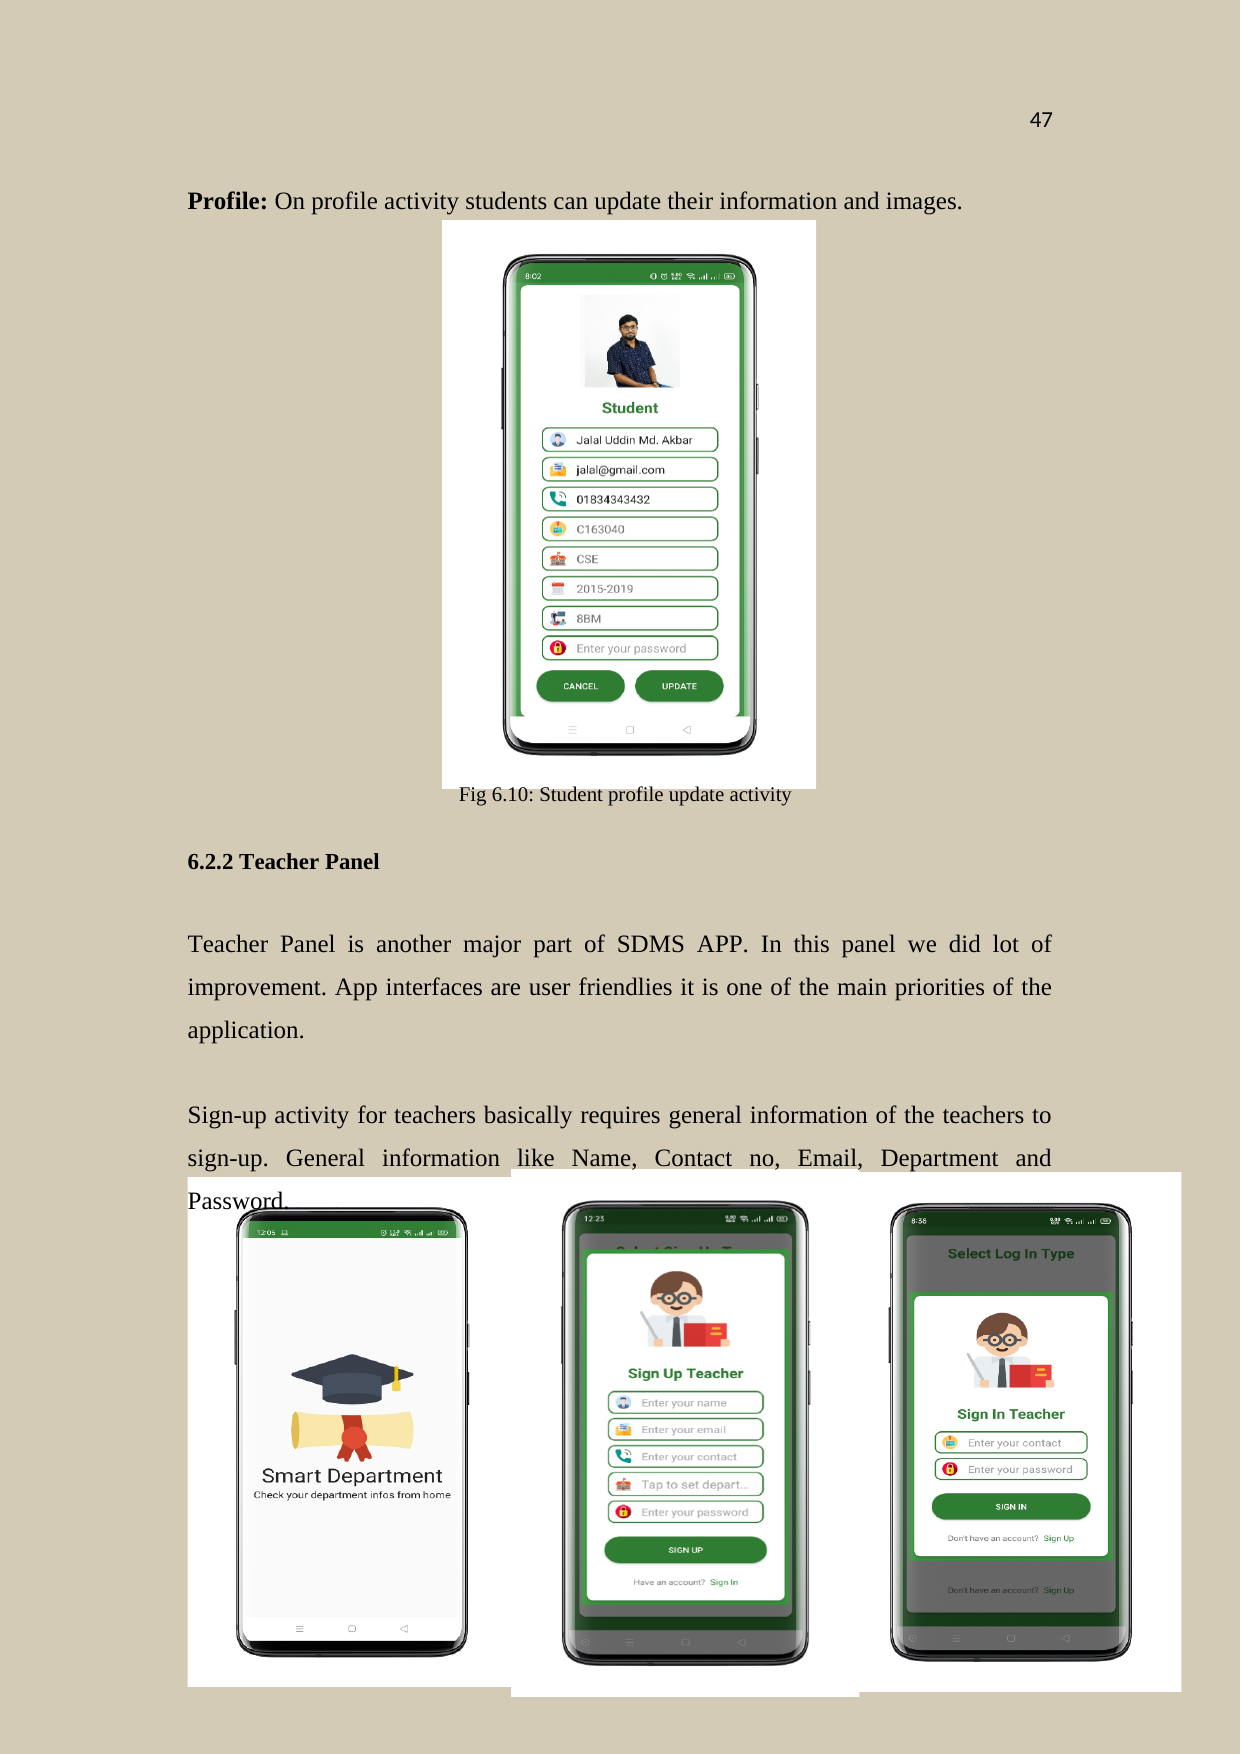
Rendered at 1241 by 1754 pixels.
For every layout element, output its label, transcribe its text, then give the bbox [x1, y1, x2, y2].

text Fig 6.10: Student profile update activity [262, 782, 978, 806]
text 6.2.2 Teacher Panel [187, 848, 1053, 874]
text Profile: On profile activity students can update their information and images. [187, 186, 1053, 214]
text Sign-up activity for teachers basically requires general information of the teachers to sign-up. General information like Name, Contact no, Email, Department and Password. [187, 1100, 1053, 1215]
picture [187, 1172, 1182, 1697]
text Teacher Panel is another major part of SDMS APP. In this panel we did lot of improvement. App interfaces are user friendlies it is one of the main priorities of the application. [187, 929, 1053, 1044]
picture [442, 220, 817, 782]
